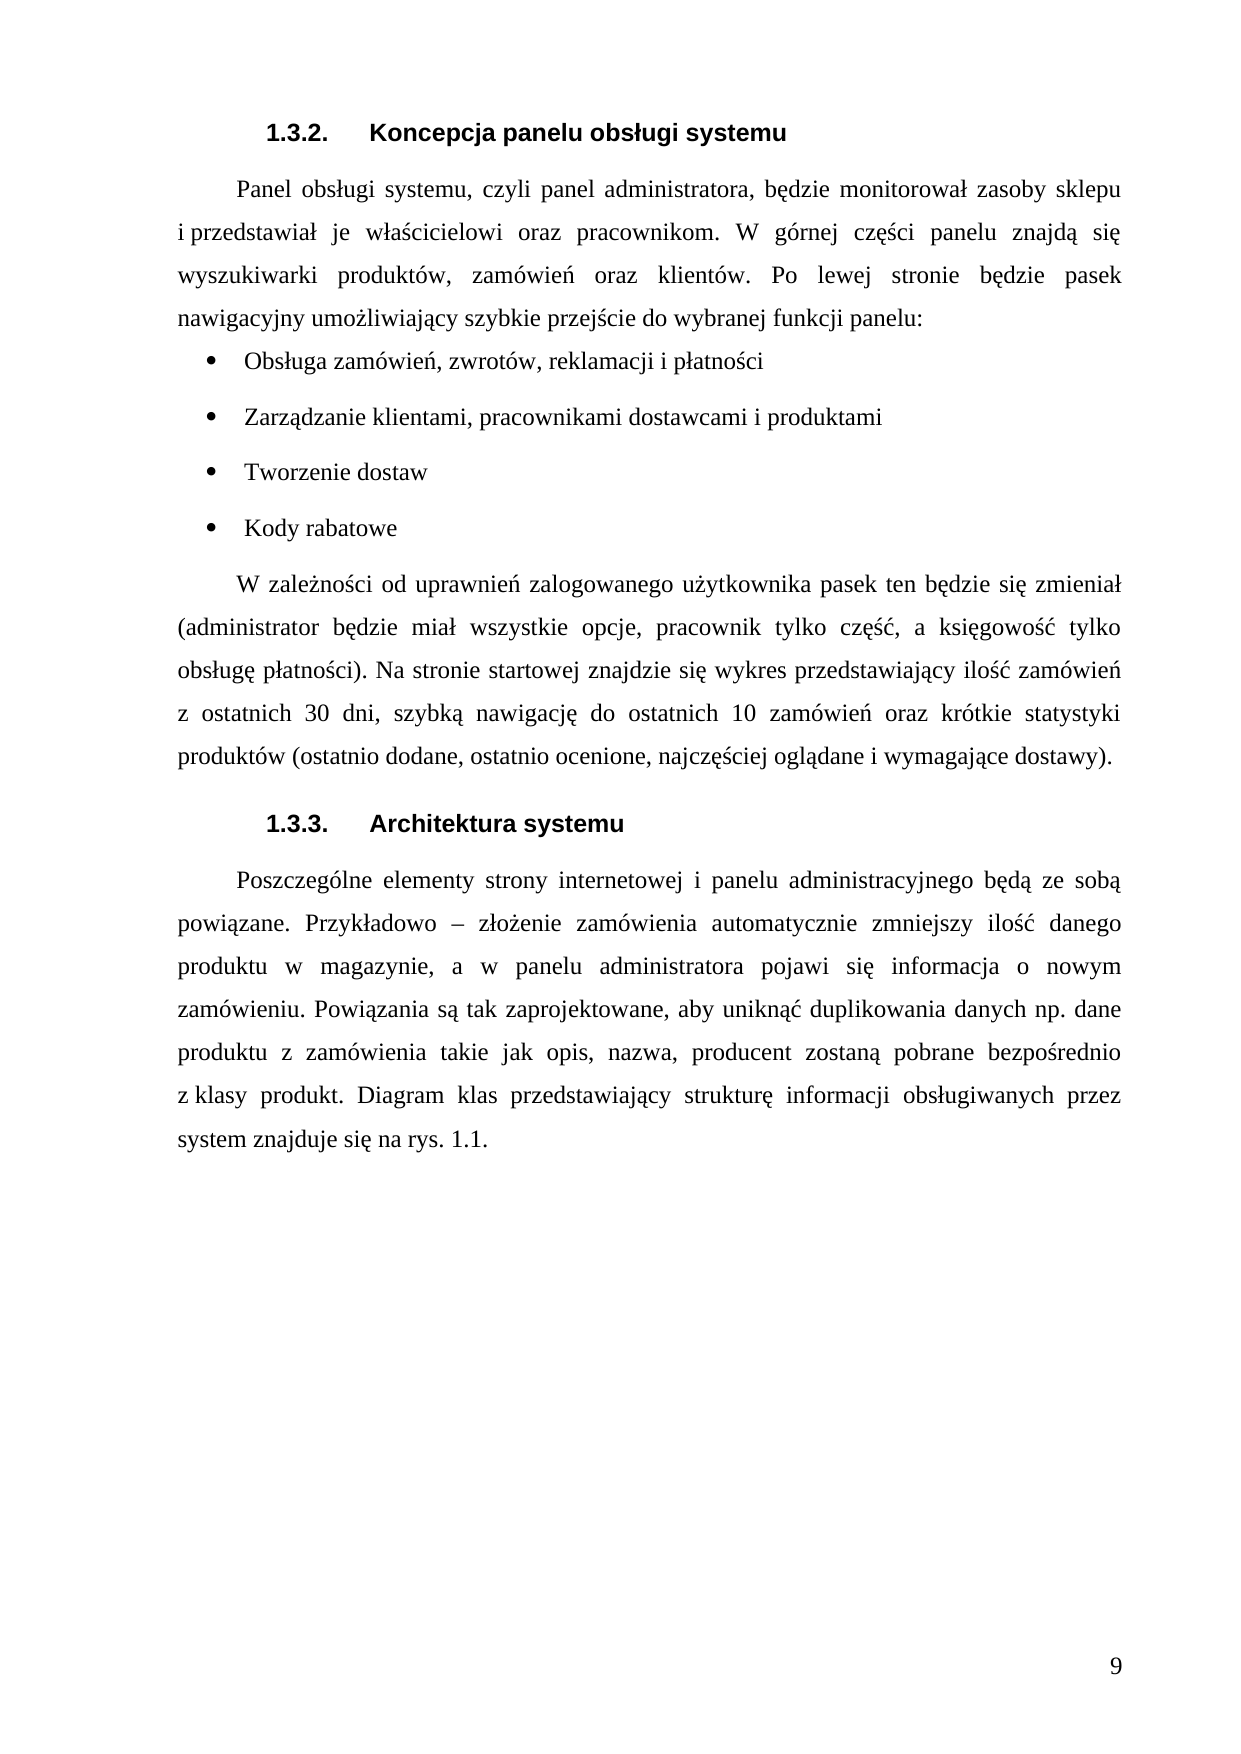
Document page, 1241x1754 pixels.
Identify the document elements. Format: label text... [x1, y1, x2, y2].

list Obsługa zamówień, zwrotów, reklamacji i płatności [207, 346, 1122, 375]
list Tworzenie dostaw [207, 457, 1122, 486]
list Zarządzanie klientami, pracownikami dostawcami i produktami [207, 402, 1122, 431]
text W zależności od uprawnień zalogowanego użytkownika pasek ten będzie się zmieniał (administrator będzie miał wszystkie opcje, pracownik tylko część, a księgowość tylko obsługę płatności). Na stronie startowej znajdzie się wykres przedstawiający ilość zamówień z ostatnich 30 dni, szybką nawigację do ostatnich 10 zamówień oraz krótkie statystyki produktów (ostatnio dodane, ostatnio ocenione, najczęściej oglądane i wymagające dostawy). [177, 569, 1122, 770]
subtitle Koncepcja panelu obsługi systemu [266, 118, 1122, 147]
subtitle Architektura systemu [266, 809, 1122, 838]
text Panel obsługi systemu, czyli panel administratora, będzie monitorował zasoby sklepu i przedstawiał je właścicielowi oraz pracownikom. W górnej części panelu znajdą się wyszukiwarki produktów, zamówień oraz klientów. Po lewej stronie będzie pasek nawigacyjny umożliwiający szybkie przejście do wybranej funkcji panelu: [177, 174, 1122, 332]
list Kody rabatowe [207, 513, 1122, 542]
text Poszczególne elementy strony internetowej i panelu administracyjnego będą ze sobą powiązane. Przykładowo – złożenie zamówienia automatycznie zmniejszy ilość danego produktu w magazynie, a w panelu administratora pojawi się informacja o nowym zamówieniu. Powiązania są tak zaprojektowane, aby uniknąć duplikowania danych np. dane produktu z zamówienia takie jak opis, nazwa, producent zostaną pobrane bezpośrednio z klasy produkt. Diagram klas przedstawiający strukturę informacji obsługiwanych przez system znajduje się na rys. 1.1. [177, 865, 1122, 1152]
